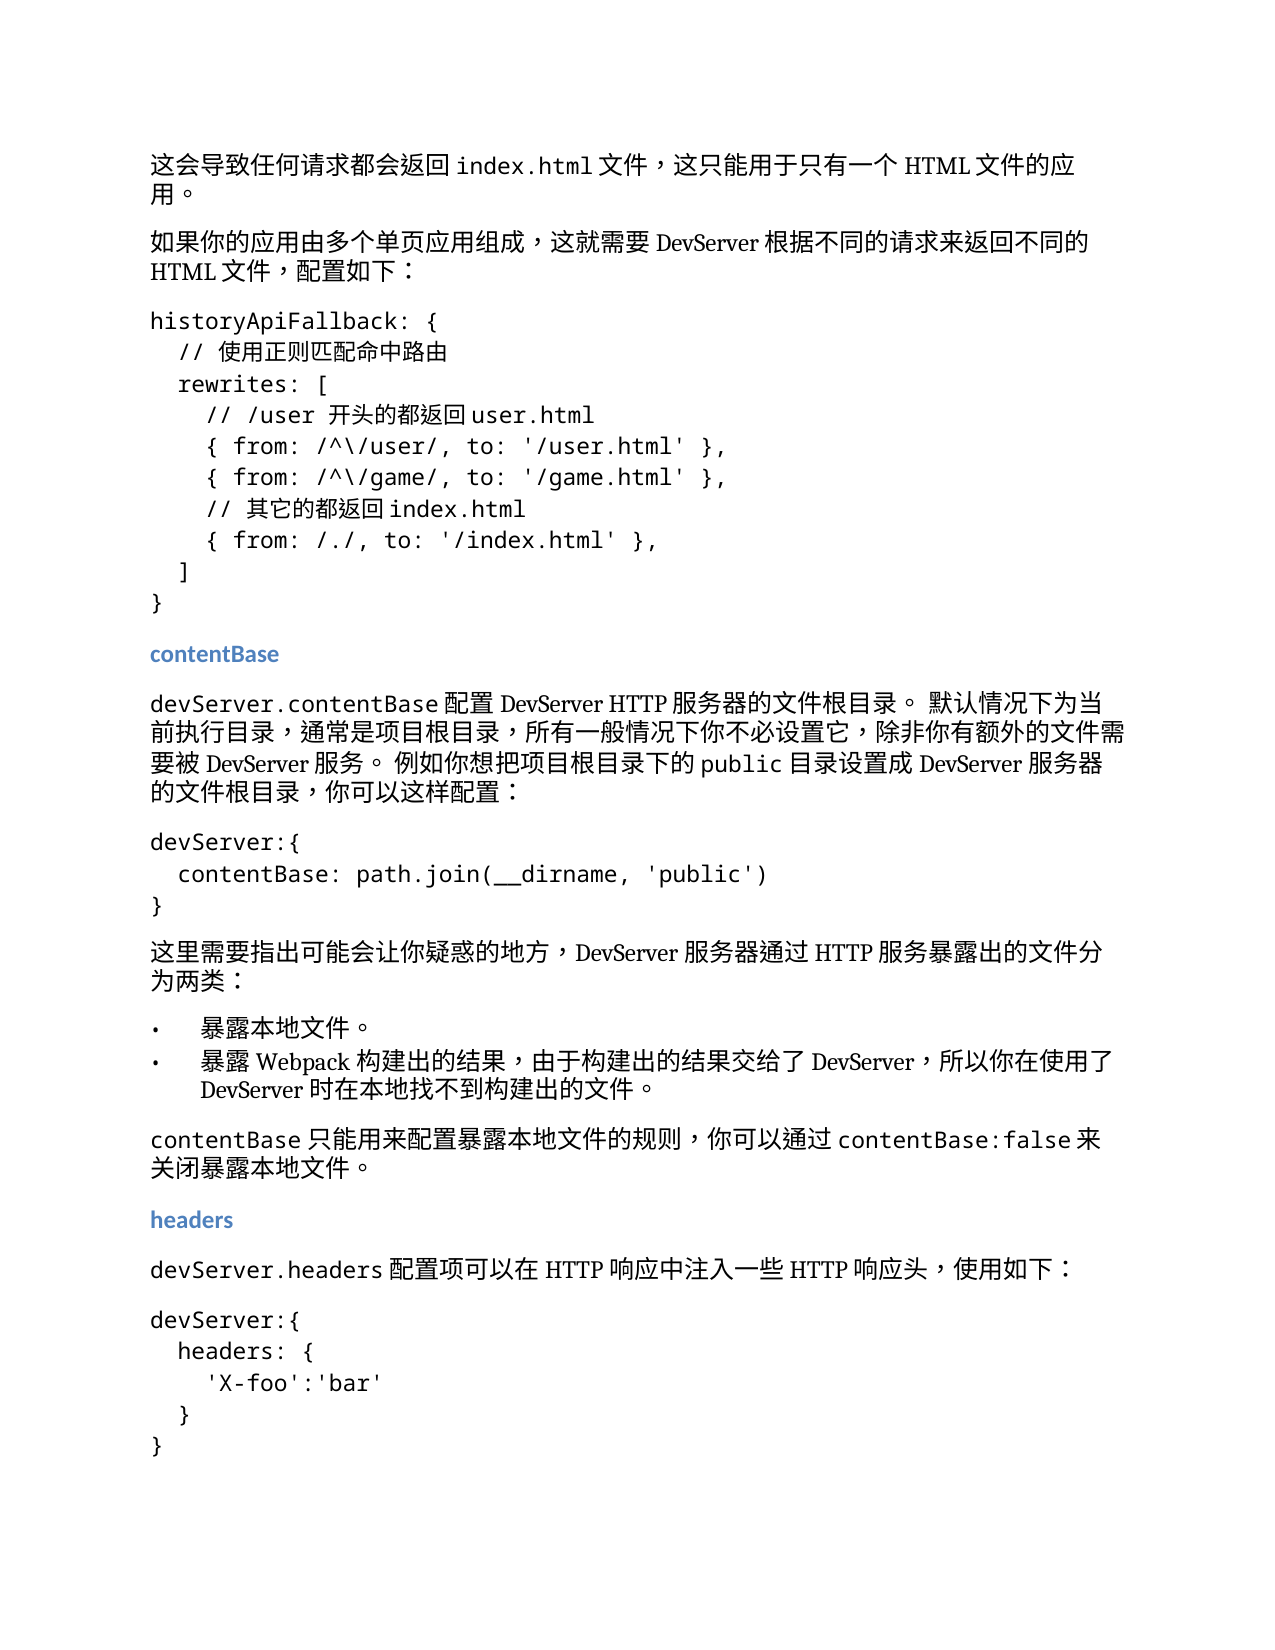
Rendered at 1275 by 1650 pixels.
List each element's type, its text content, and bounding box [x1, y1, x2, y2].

text contentBase 只能用来配置暴露本地文件的规则，你可以通过 contentBase:false 来关闭暴露本地文件。 [150, 1124, 1125, 1184]
list 暴露本地文件。 [150, 1015, 1125, 1044]
text devServer:{ contentBase: path.join(__dirname, 'public') } [150, 826, 1125, 920]
text historyApiFallback: { // 使用正则匹配命中路由 rewrites: [ // /user 开头的都返回 user.html { from: /^\/user/, to: '/user.html' }, { from: /^\/game/, to: '/game.html' }, // 其它的都返回 index.html { from: /./, to: '/index.html' }, ] } [150, 305, 1125, 617]
text 这里需要指出可能会让你疑惑的地方，DevServer 服务器通过 HTTP 服务暴露出的文件分为两类： [150, 939, 1125, 996]
text devServer.headers 配置项可以在 HTTP 响应中注入一些 HTTP 响应头，使用如下： [150, 1254, 1125, 1285]
subtitle contentBase [150, 638, 1125, 669]
text devServer.contentBase 配置 DevServer HTTP 服务器的文件根目录。 默认情况下为当前执行目录，通常是项目根目录，所有一般情况下你不必设置它，除非你有额外的文件需要被 DevServer 服务。 例如你想把项目根目录下的 public 目录设置成 DevServer 服务器的文件根目录，你可以这样配置： [150, 688, 1125, 808]
subtitle headers [150, 1205, 1125, 1235]
text 这会导致任何请求都会返回 index.html 文件，这只能用于只有一个 HTML 文件的应用。 [150, 150, 1125, 210]
text 如果你的应用由多个单页应用组成，这就需要 DevServer 根据不同的请求来返回不同的 HTML 文件，配置如下： [150, 229, 1125, 286]
text devServer:{ headers: { 'X-foo':'bar' } } [150, 1304, 1125, 1460]
list 暴露 Webpack 构建出的结果，由于构建出的结果交给了 DevServer，所以你在使用了 DevServer 时在本地找不到构建出的文件。 [150, 1048, 1125, 1105]
